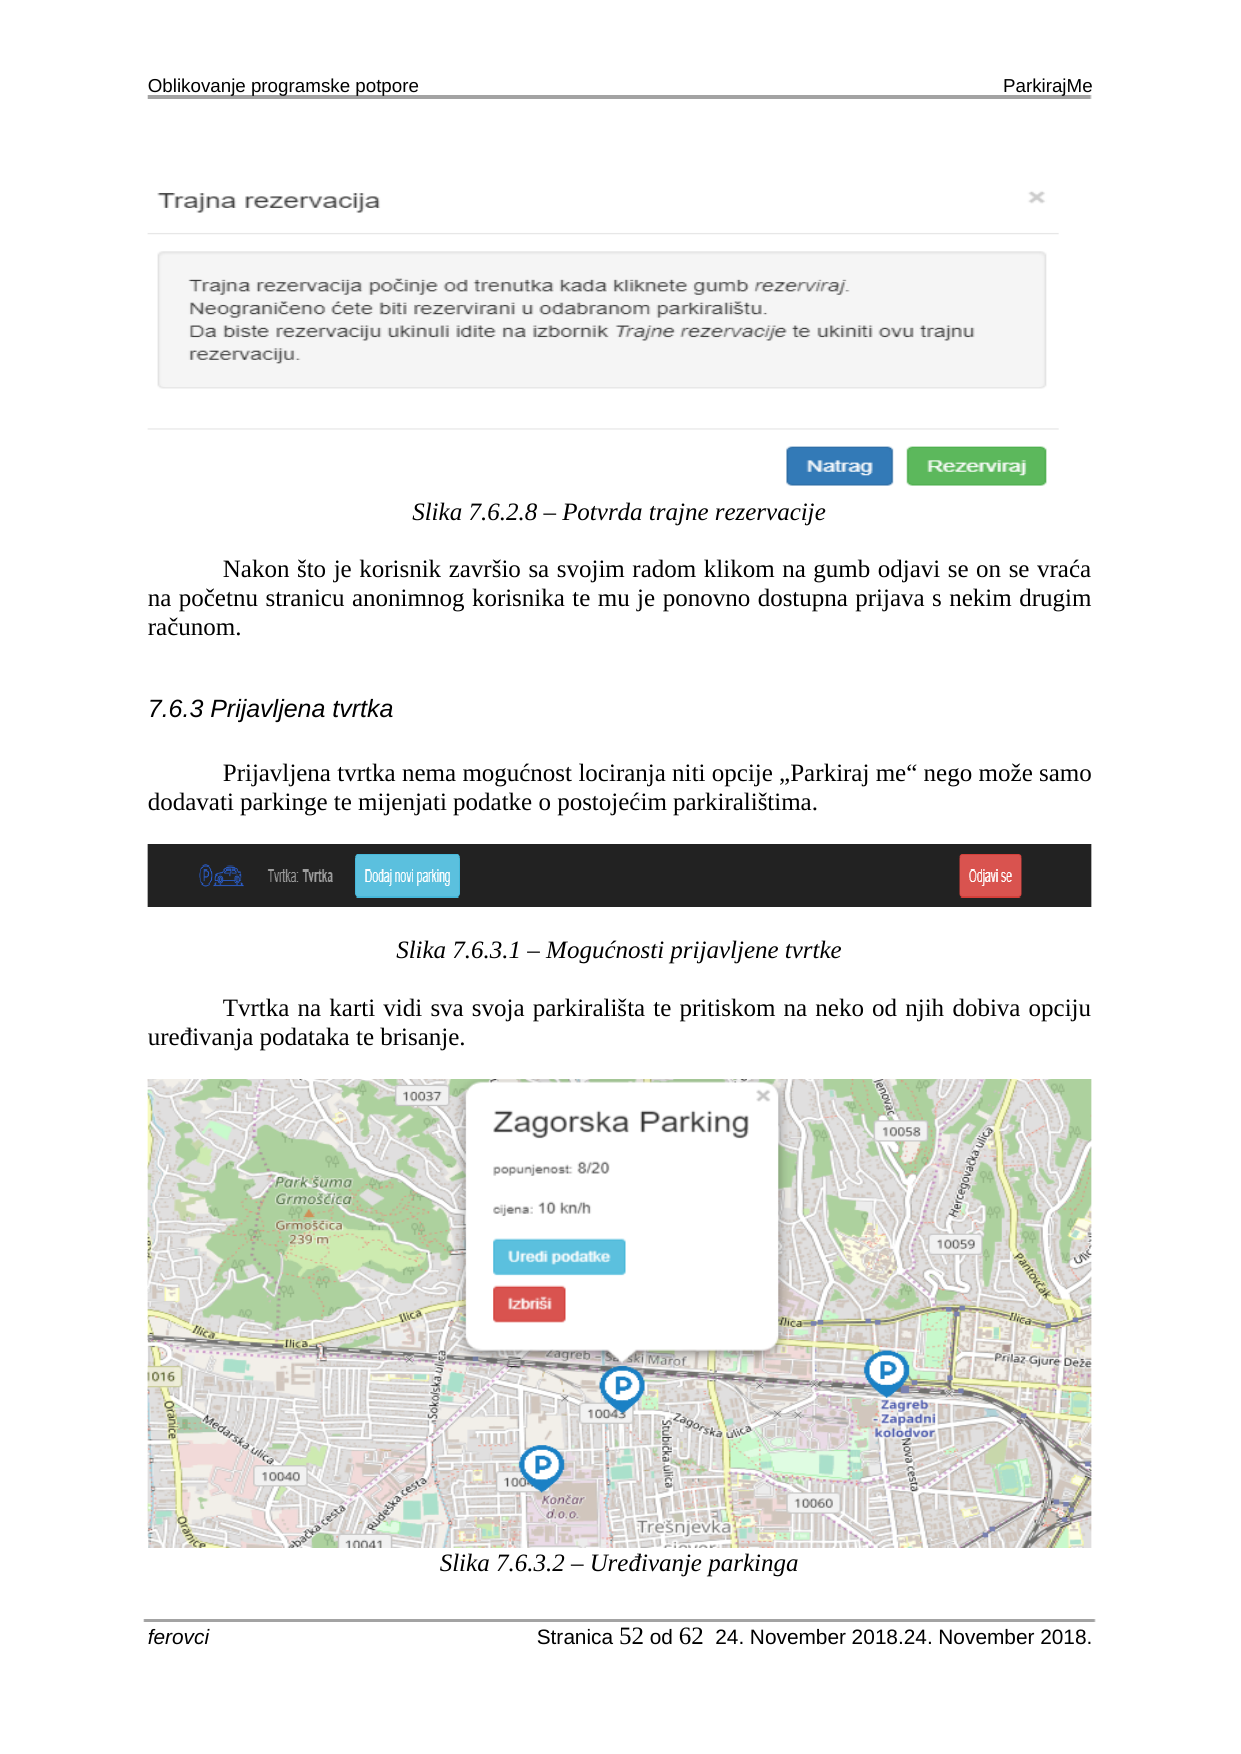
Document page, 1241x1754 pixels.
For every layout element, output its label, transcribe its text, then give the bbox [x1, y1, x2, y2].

text Prijavljena tvrtka nema mogućnost lociranja niti opcije „Parkiraj me“ nego može samo dodavati parkinge te mijenjati podatke o postojećim parkiralištima. [148, 758, 1093, 815]
text Nakon što je korisnik završio sa svojim radom klikom na gumb odjavi se on se vraća na početnu stranicu anonimnog korisnika te mu je ponovno dostupna prijava s nekim drugim računom. [148, 554, 1093, 640]
picture [147, 95, 1092, 99]
picture [147, 1079, 1092, 1548]
subtitle 7.6.3 Prijavljena tvrtka [148, 694, 1093, 723]
text Slika 7.6.2.8 – Potvrda trajne rezervacije [148, 497, 1093, 525]
text Slika 7.6.3.1 – Mogućnosti prijavljene tvrtke [148, 935, 1093, 964]
text Slika 7.6.3.2 – Uređivanje parkinga [148, 1548, 1093, 1577]
picture [147, 844, 1092, 907]
picture [147, 176, 1059, 497]
text Tvrtka na karti vidi sva svoja parkirališta te pritiskom na neko od njih dobiva opciju uređivanja podataka te brisanje. [148, 993, 1093, 1050]
